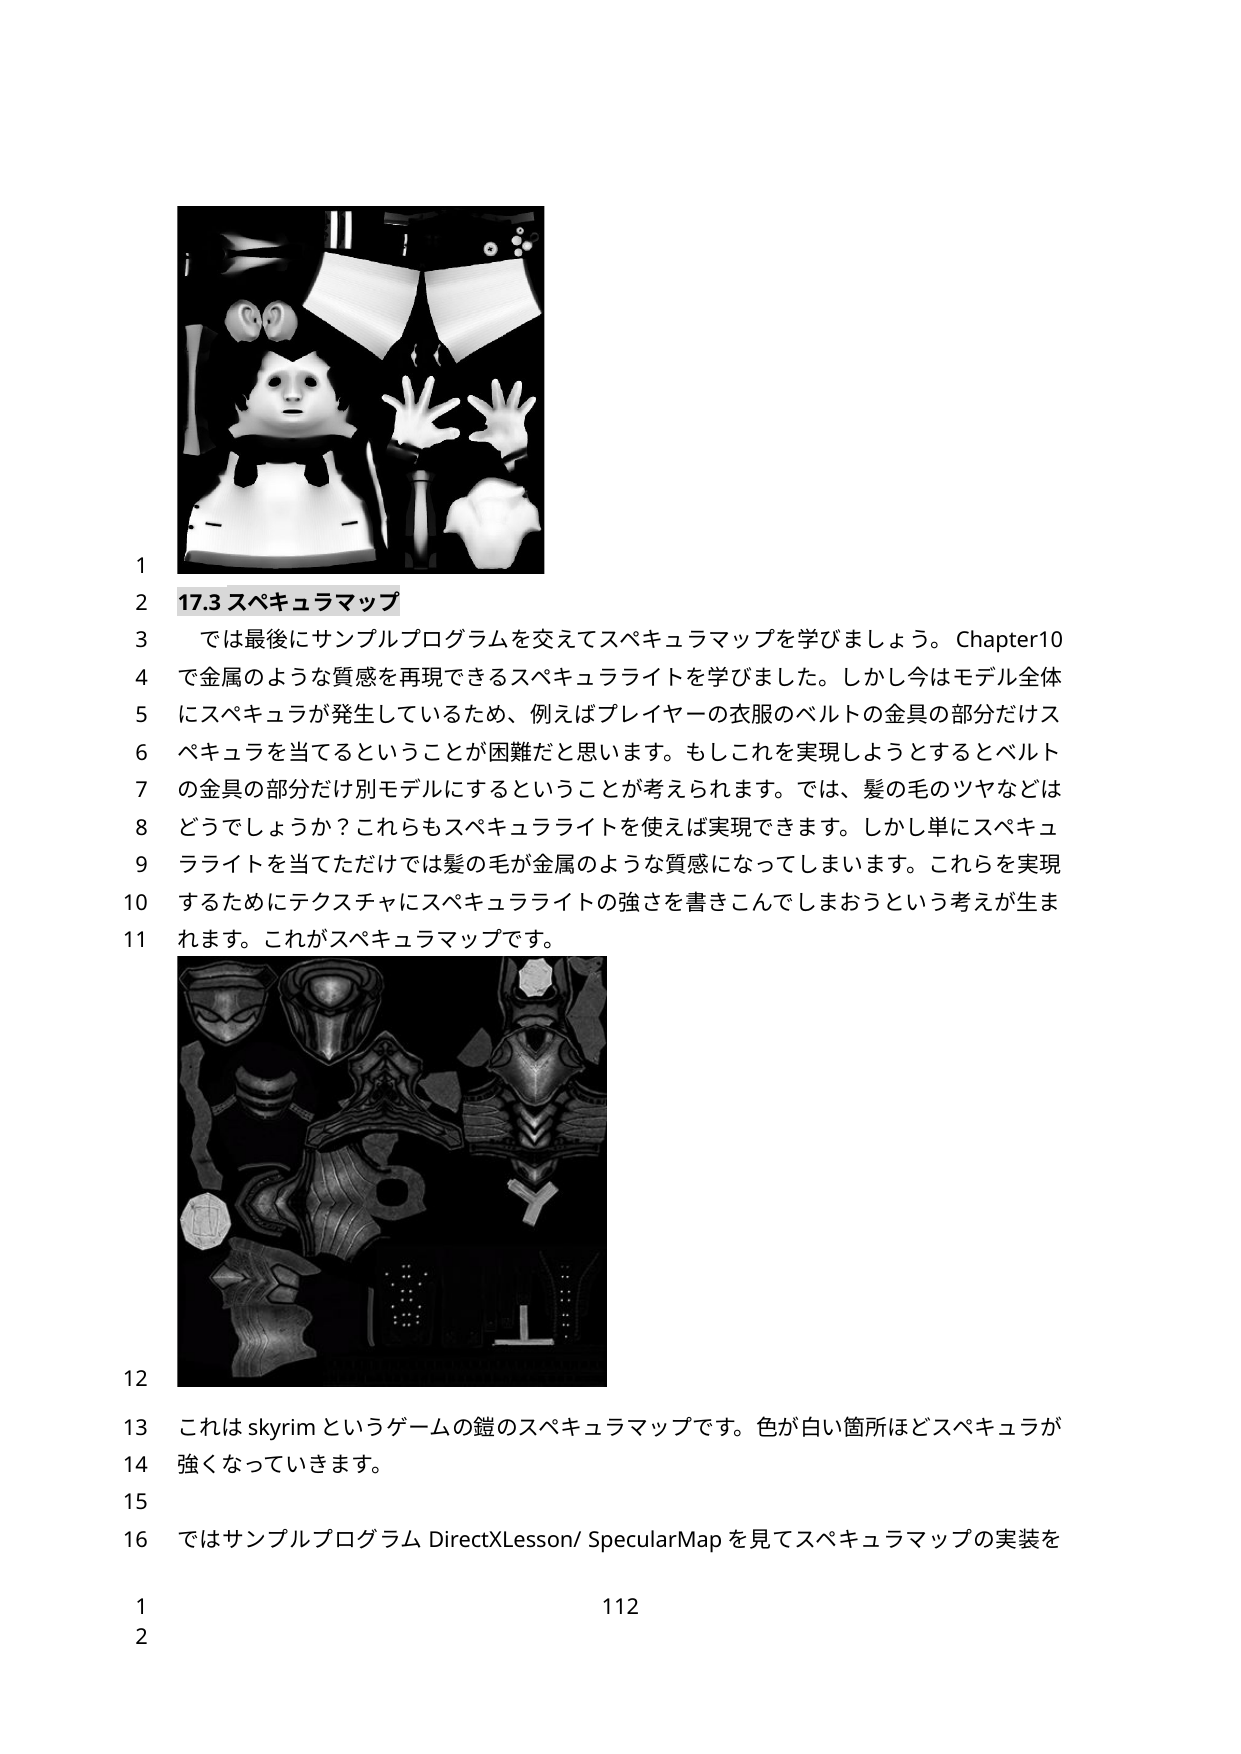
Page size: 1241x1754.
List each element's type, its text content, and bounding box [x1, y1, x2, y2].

picture [177, 956, 607, 1387]
text 17.3 スペキュラマップ [177, 582, 1063, 619]
picture [177, 206, 545, 574]
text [177, 1519, 1063, 1557]
text では最後にサンプルプログラムを交えてスペキュラマップを学びましょう。Chapter10で金属のような質感を再現できるスペキュラライトを学びました。しかし今はモデル全体にスペキュラが発生しているため、例えばプレイヤーの衣服のベルトの金具の部分だけスペキュラを当てるということが困難だと思います。もしこれを実現しようとするとベルトの金具の部分だけ別モデルにするということが考えられます。では、髪の毛のツヤなどはどうでしょうか？これらもスペキュラライトを使えば実現できます。しかし単にスペキュラライトを当てただけでは髪の毛が金属のような質感になってしまいます。これらを実現するためにテクスチャにスペキュラライトの強さを書きこんでしまおうという考えが生まれます。これがスペキュラマップです。 [177, 619, 1063, 957]
text これはskyrimというゲームの鎧のスペキュラマップです。色が白い箇所ほどスペキュラが強くなっていきます。 [177, 1407, 1063, 1482]
